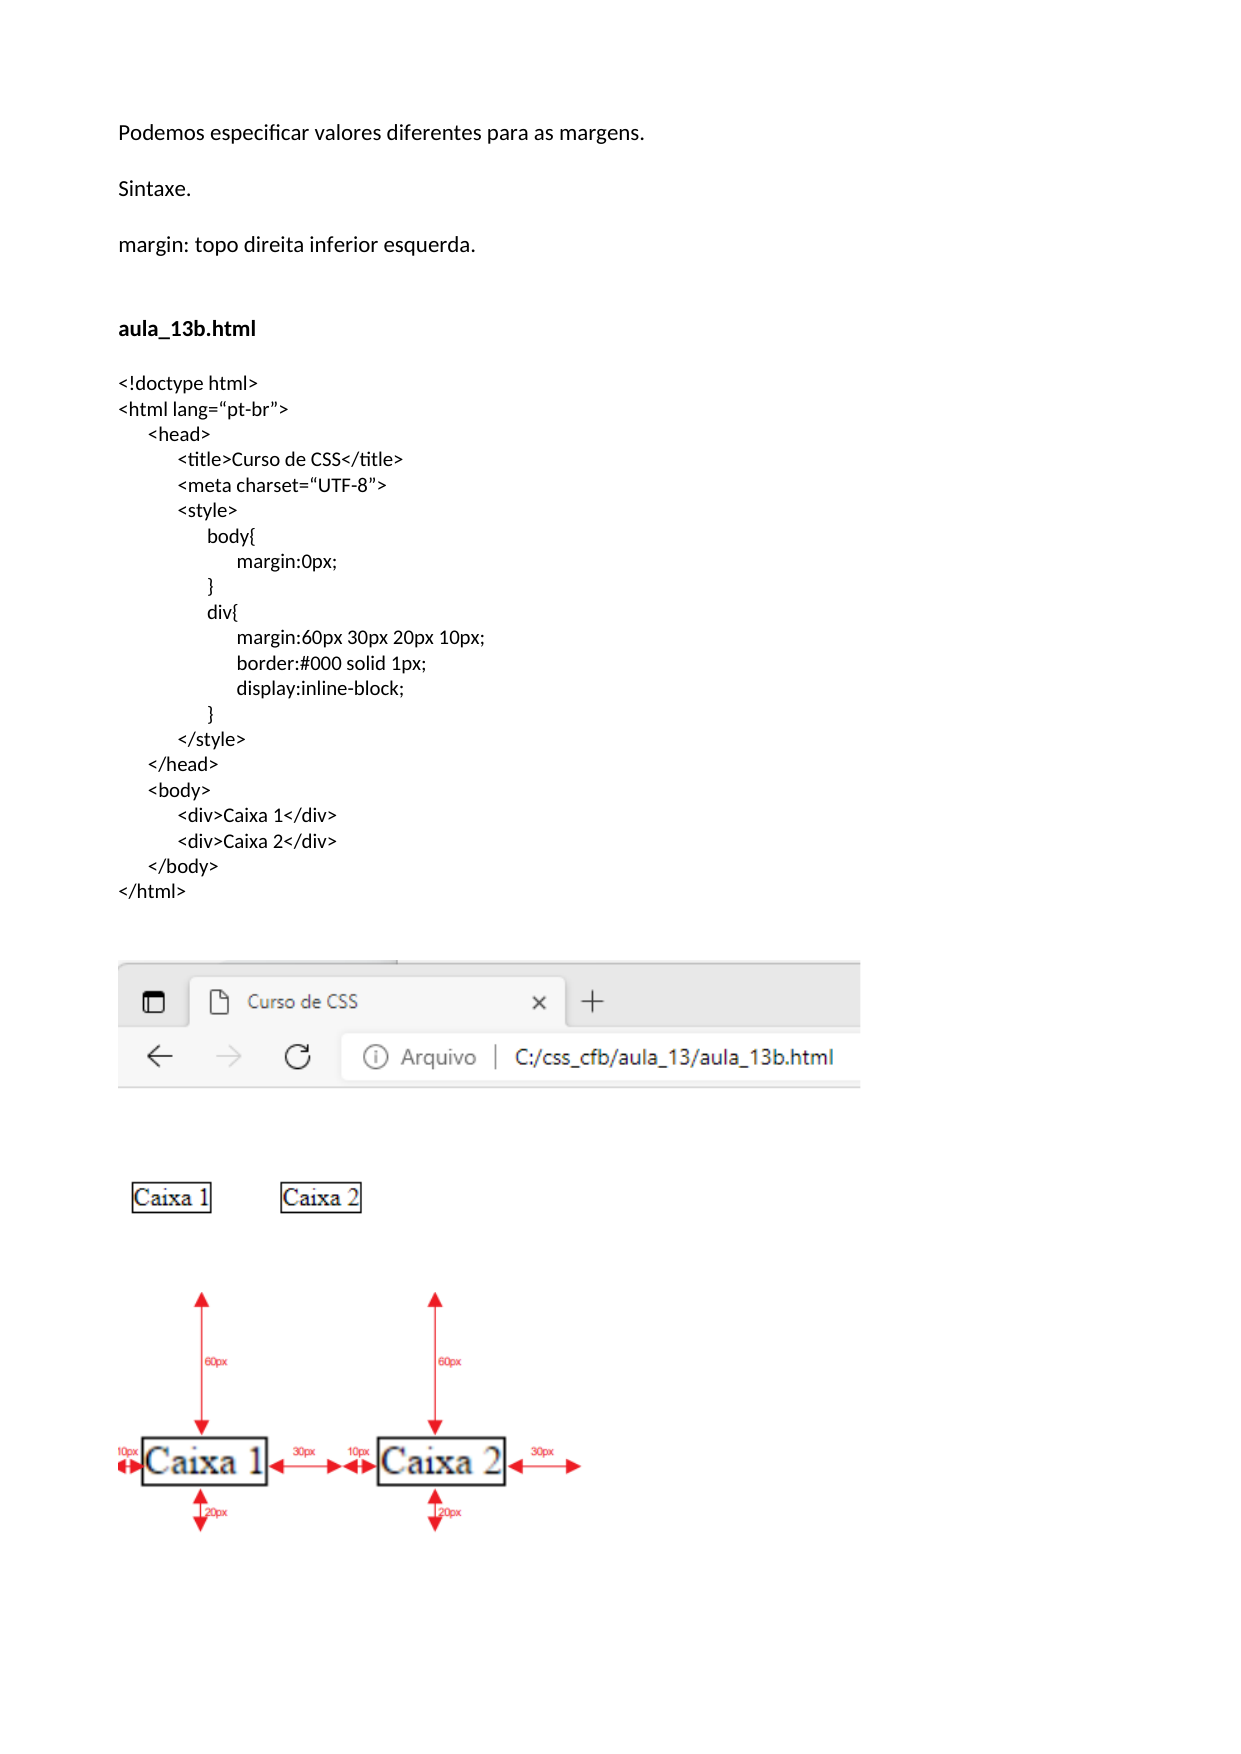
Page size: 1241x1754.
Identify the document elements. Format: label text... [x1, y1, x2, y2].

text </head> [118, 752, 1122, 777]
text aula_13b.html [118, 314, 1122, 342]
text <style> [118, 497, 1122, 523]
text display:inline-block; [118, 675, 1122, 701]
text } [118, 701, 1122, 726]
text div{ [118, 599, 1122, 624]
text Podemos especificar valores diferentes para as margens. [118, 118, 1122, 146]
picture [118, 960, 861, 1237]
text <html lang=“pt-br”> [118, 396, 1122, 421]
text } [118, 574, 1122, 599]
text </html> [118, 879, 1122, 904]
text margin:60px 30px 20px 10px; [118, 624, 1122, 650]
text border:#000 solid 1px; [118, 650, 1122, 675]
text <title>Curso de CSS</title> [118, 447, 1122, 472]
text </body> [118, 853, 1122, 879]
text body{ [118, 523, 1122, 548]
text margin:0px; [118, 548, 1122, 574]
text margin: topo direita inferior esquerda. [118, 230, 1122, 258]
text <head> [118, 421, 1122, 447]
picture [118, 1292, 590, 1539]
text </style> [118, 726, 1122, 752]
text <meta charset=“UTF-8”> [118, 472, 1122, 497]
text <body> [118, 777, 1122, 802]
text <div>Caixa 2</div> [118, 828, 1122, 853]
text Sintaxe. [118, 174, 1122, 202]
text <div>Caixa 1</div> [118, 802, 1122, 828]
text <!doctype html> [118, 370, 1122, 396]
